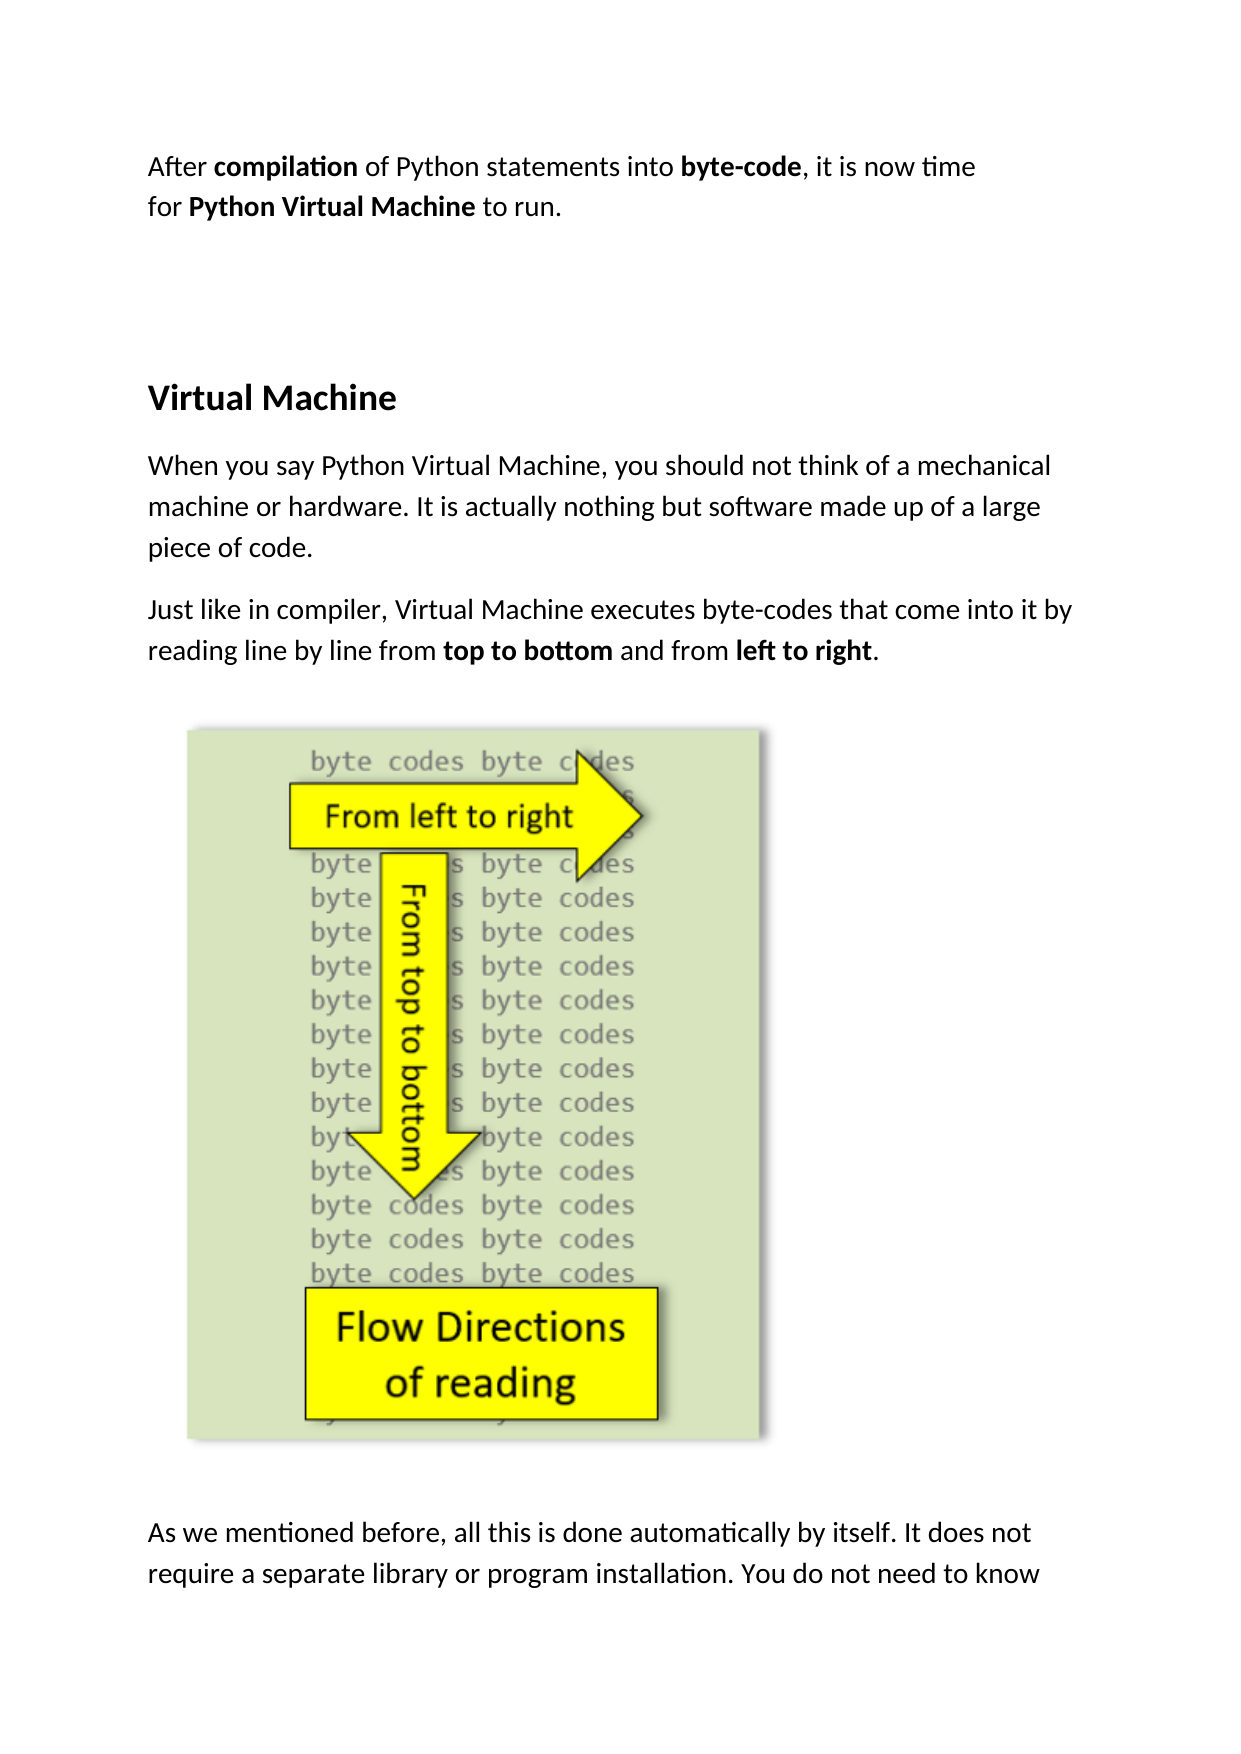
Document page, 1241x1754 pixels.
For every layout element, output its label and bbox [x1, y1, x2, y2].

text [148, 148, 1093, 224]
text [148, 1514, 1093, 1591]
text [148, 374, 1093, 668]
picture [147, 693, 820, 1489]
